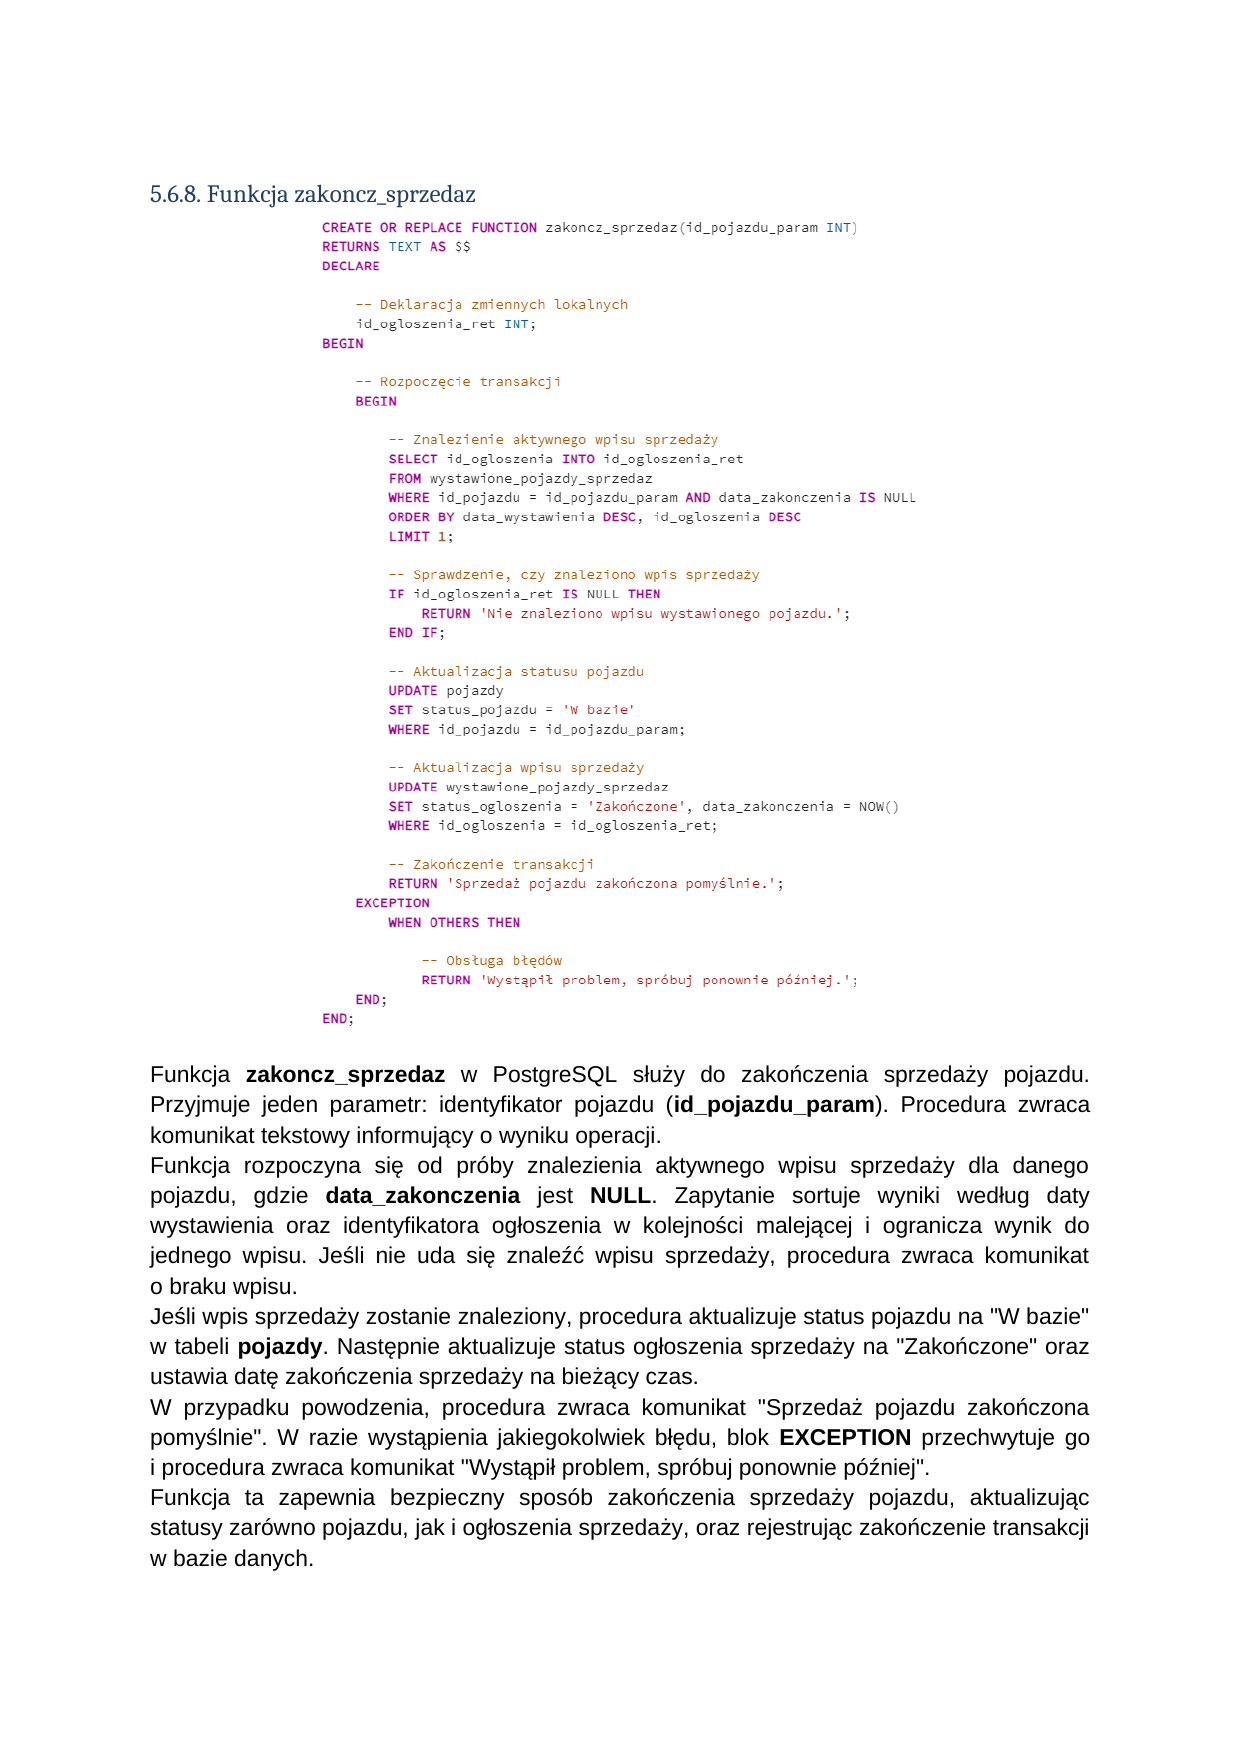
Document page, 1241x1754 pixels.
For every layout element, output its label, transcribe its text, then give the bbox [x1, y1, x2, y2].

text Jeśli wpis sprzedaży zostanie znaleziony, procedura aktualizuje status pojazdu na "W bazie" w tabeli pojazdy. Następnie aktualizuje status ogłoszenia sprzedaży na "Zakończone" oraz ustawia datę zakończenia sprzedaży na bieżący czas. [150, 1303, 1090, 1389]
text W przypadku powodzenia, procedura zwraca komunikat "Sprzedaż pojazdu zakończona pomyślnie". W razie wystąpienia jakiegokolwiek błędu, blok EXCEPTION przechwytuje go i procedura zwraca komunikat "Wystąpił problem, spróbuj ponownie później". [150, 1393, 1090, 1480]
text Funkcja zakoncz_sprzedaz w PostgreSQL służy do zakończenia sprzedaży pojazdu. Przyjmuje jeden parametr: identyfikator pojazdu (id_pojazdu_param). Procedura zwraca komunikat tekstowy informujący o wyniku operacji. [150, 1061, 1090, 1148]
text Funkcja rozpoczyna się od próby znalezienia aktywnego wpisu sprzedaży dla danego pojazdu, gdzie data_zakonczenia jest NULL. Zapytanie sortuje wyniki według daty wystawienia oraz identyfikatora ogłoszenia w kolejności malejącej i ogranicza wynik do jednego wpisu. Jeśli nie uda się znaleźć wpisu sprzedaży, procedura zwraca komunikat o braku wpisu. [150, 1152, 1090, 1299]
text Funkcja ta zapewnia bezpieczny sposób zakończenia sprzedaży pojazdu, aktualizując statusy zarówno pojazdu, jak i ogłoszenia sprzedaży, oraz rejestrując zakończenie transakcji w bazie danych. [150, 1484, 1090, 1571]
picture [318, 213, 922, 1028]
subtitle 5.6.8. Funkcja zakoncz_sprzedaz [150, 180, 1090, 209]
